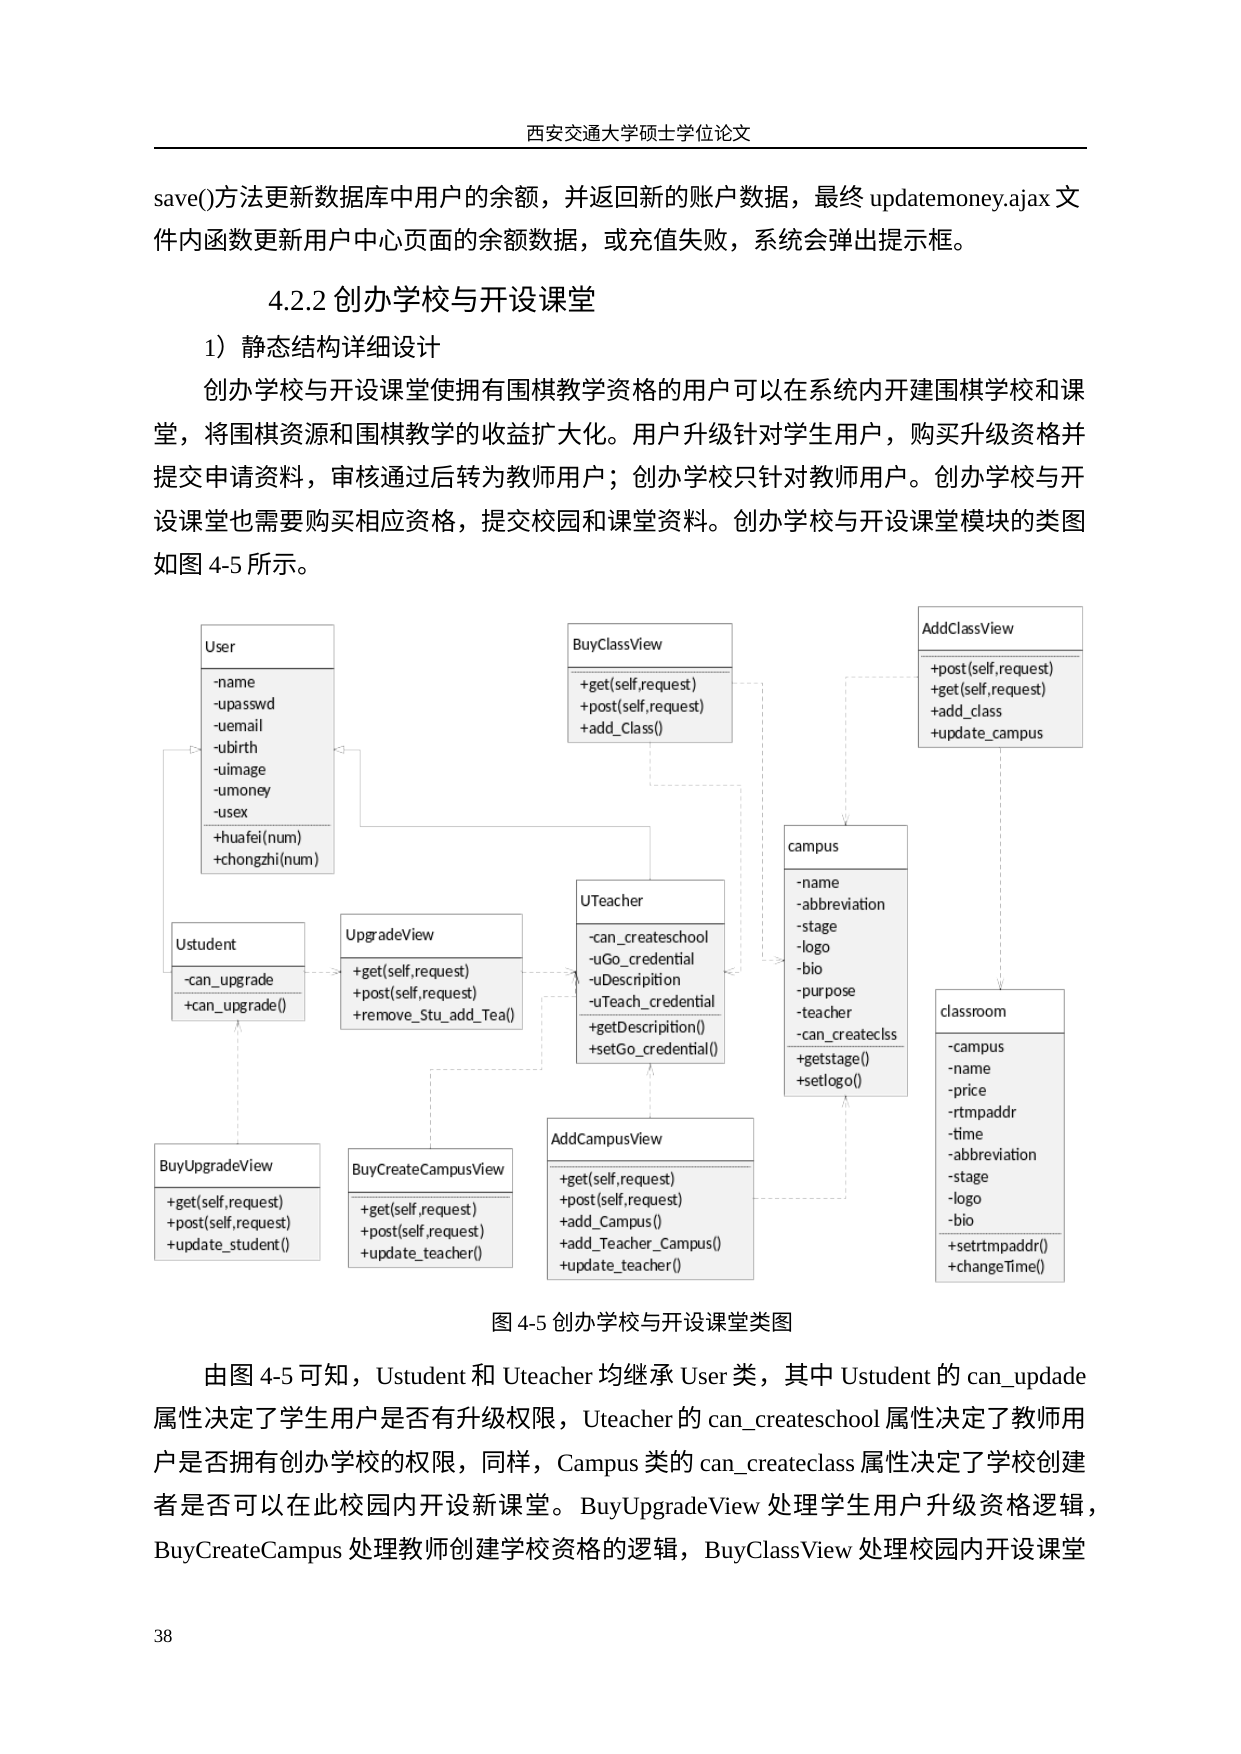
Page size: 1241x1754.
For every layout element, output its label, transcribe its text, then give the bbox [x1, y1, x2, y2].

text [153, 1356, 1087, 1566]
text 1）静态结构详细设计 [153, 327, 1087, 363]
text 图4-5 创办学校与开设课堂类图 [153, 1305, 1087, 1337]
text 创办学校与开设课堂使拥有围棋教学资格的用户可以在系统内开建围棋学校和课堂，将围棋资源和围棋教学的收益扩大化。用户升级针对学生用户，购买升级资格并提交申请资料，审核通过后转为教师用户；创办学校只针对教师用户。创办学校与开设课堂也需要购买相应资格，提交校园和课堂资料。创办学校与开设课堂模块的类图如图4-5所示。 [153, 371, 1087, 581]
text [153, 177, 1087, 257]
subtitle 创办学校与开设课堂 [268, 277, 1087, 319]
